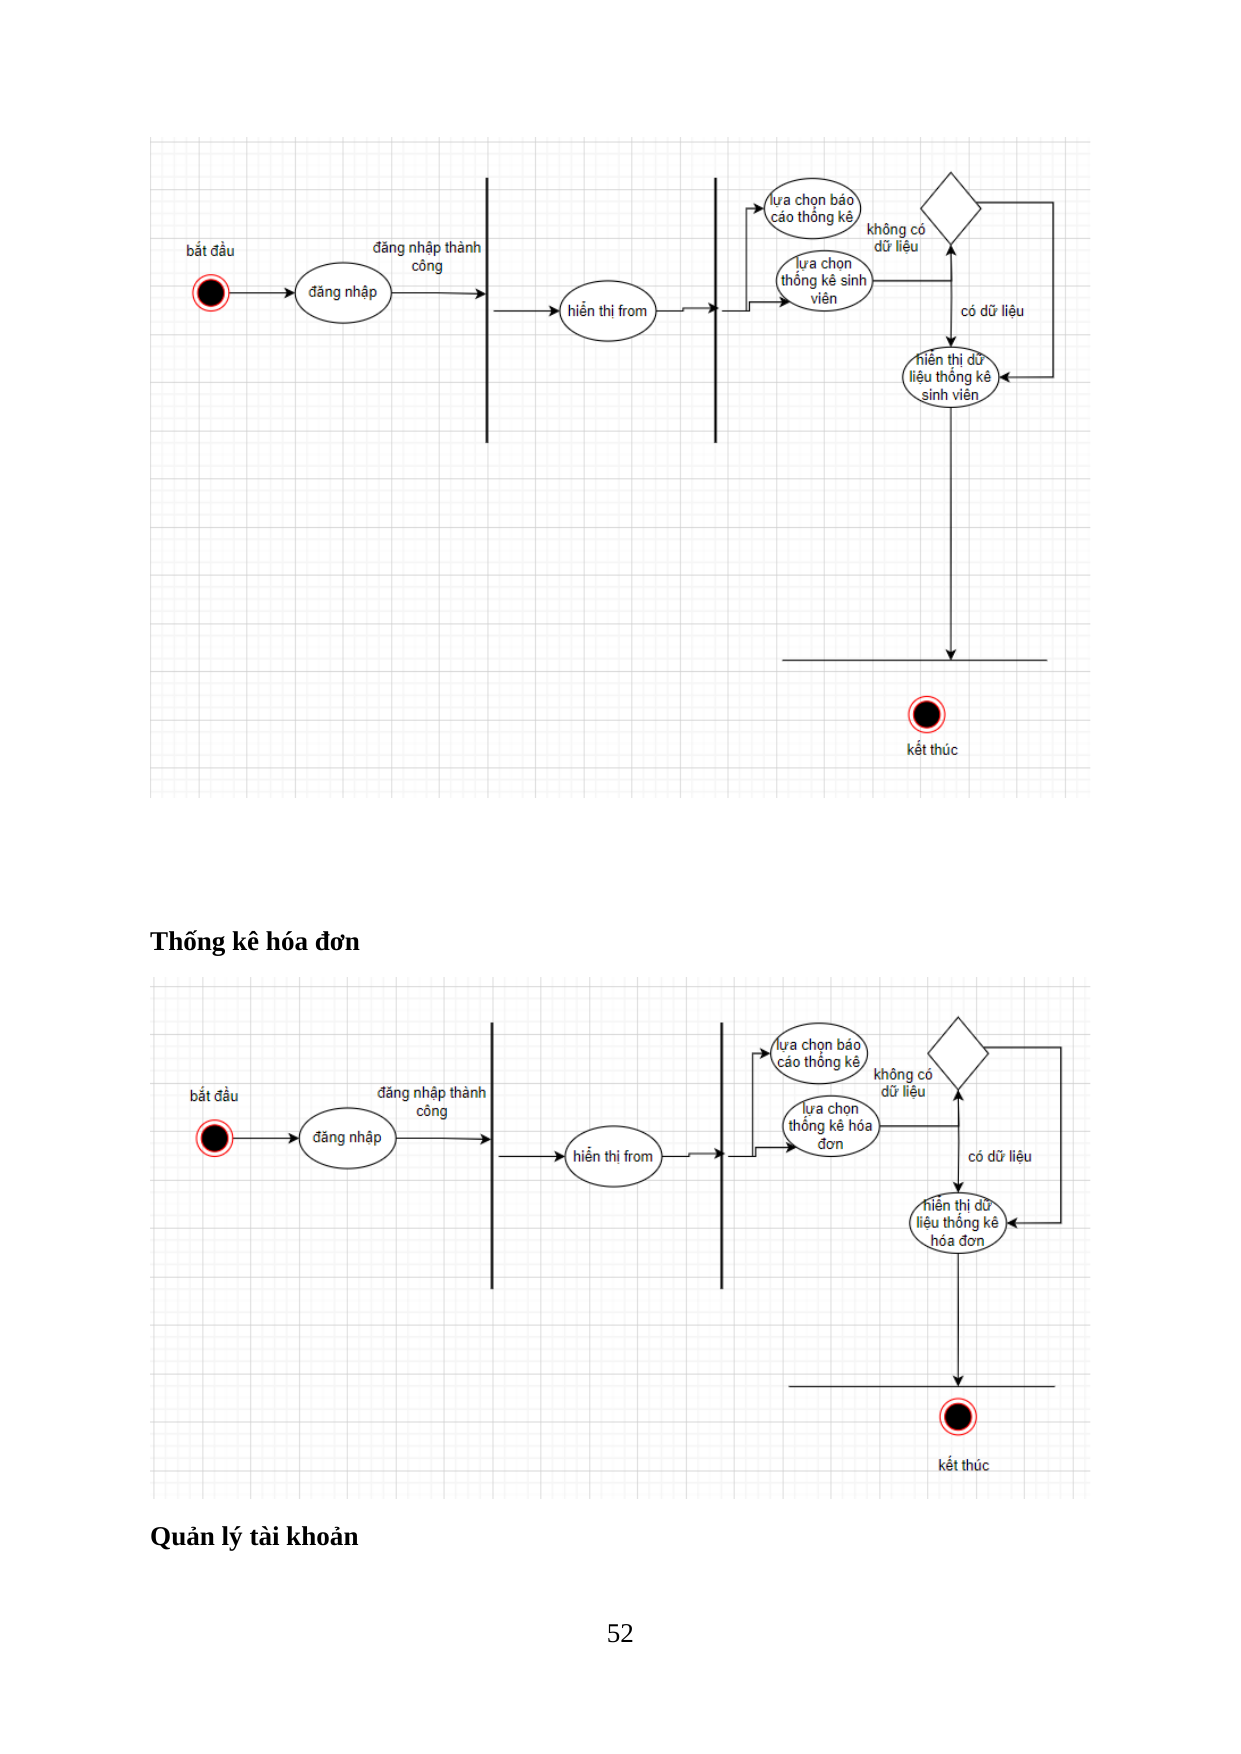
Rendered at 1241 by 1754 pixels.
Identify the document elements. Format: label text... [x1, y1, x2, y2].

text Thống kê hóa đơn [150, 925, 1090, 956]
picture [150, 137, 1091, 798]
text Quản lý tài khoản [150, 1520, 1090, 1551]
picture [150, 977, 1091, 1499]
